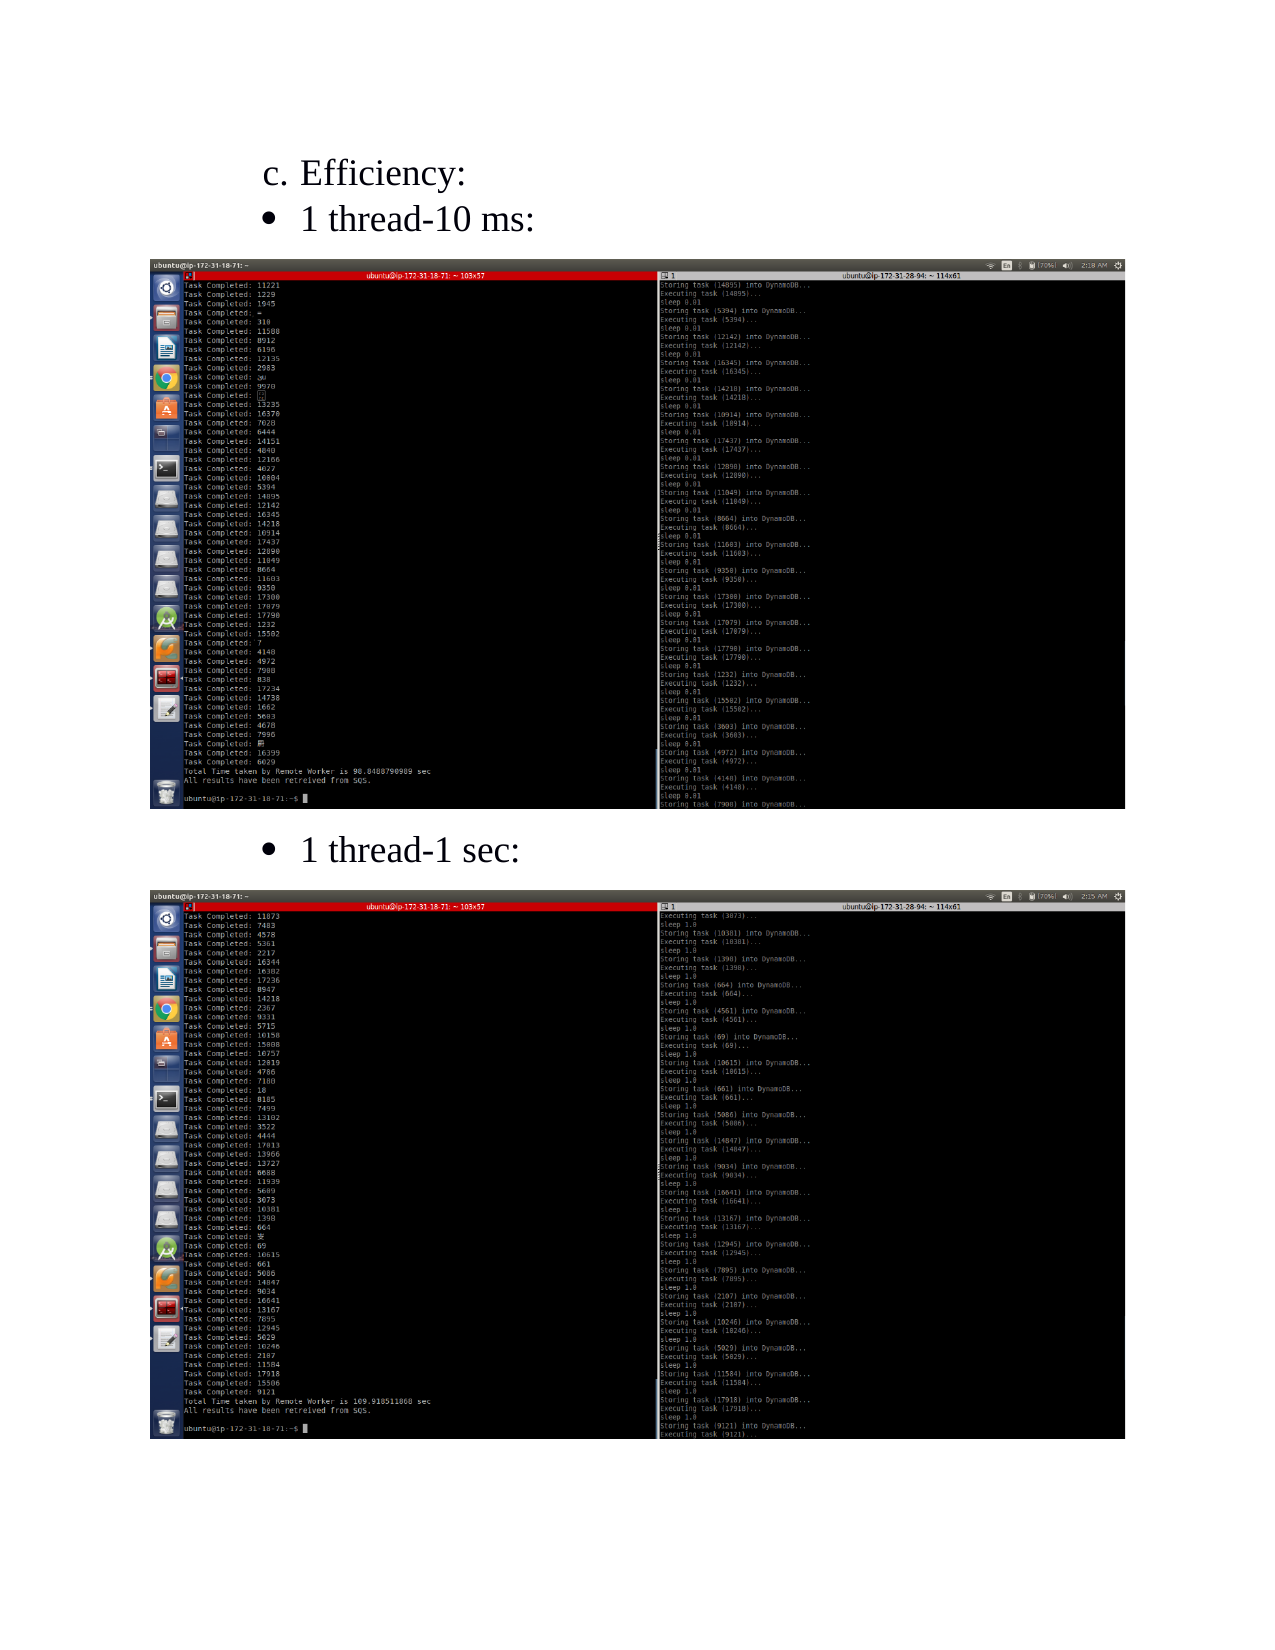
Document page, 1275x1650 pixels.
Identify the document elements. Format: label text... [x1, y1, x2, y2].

picture [150, 890, 1125, 1439]
list 1 thread-10 ms: [262, 197, 1125, 240]
picture [150, 259, 1125, 809]
list Efficiency: [262, 150, 1125, 193]
list 1 thread-1 sec: [262, 827, 1125, 870]
